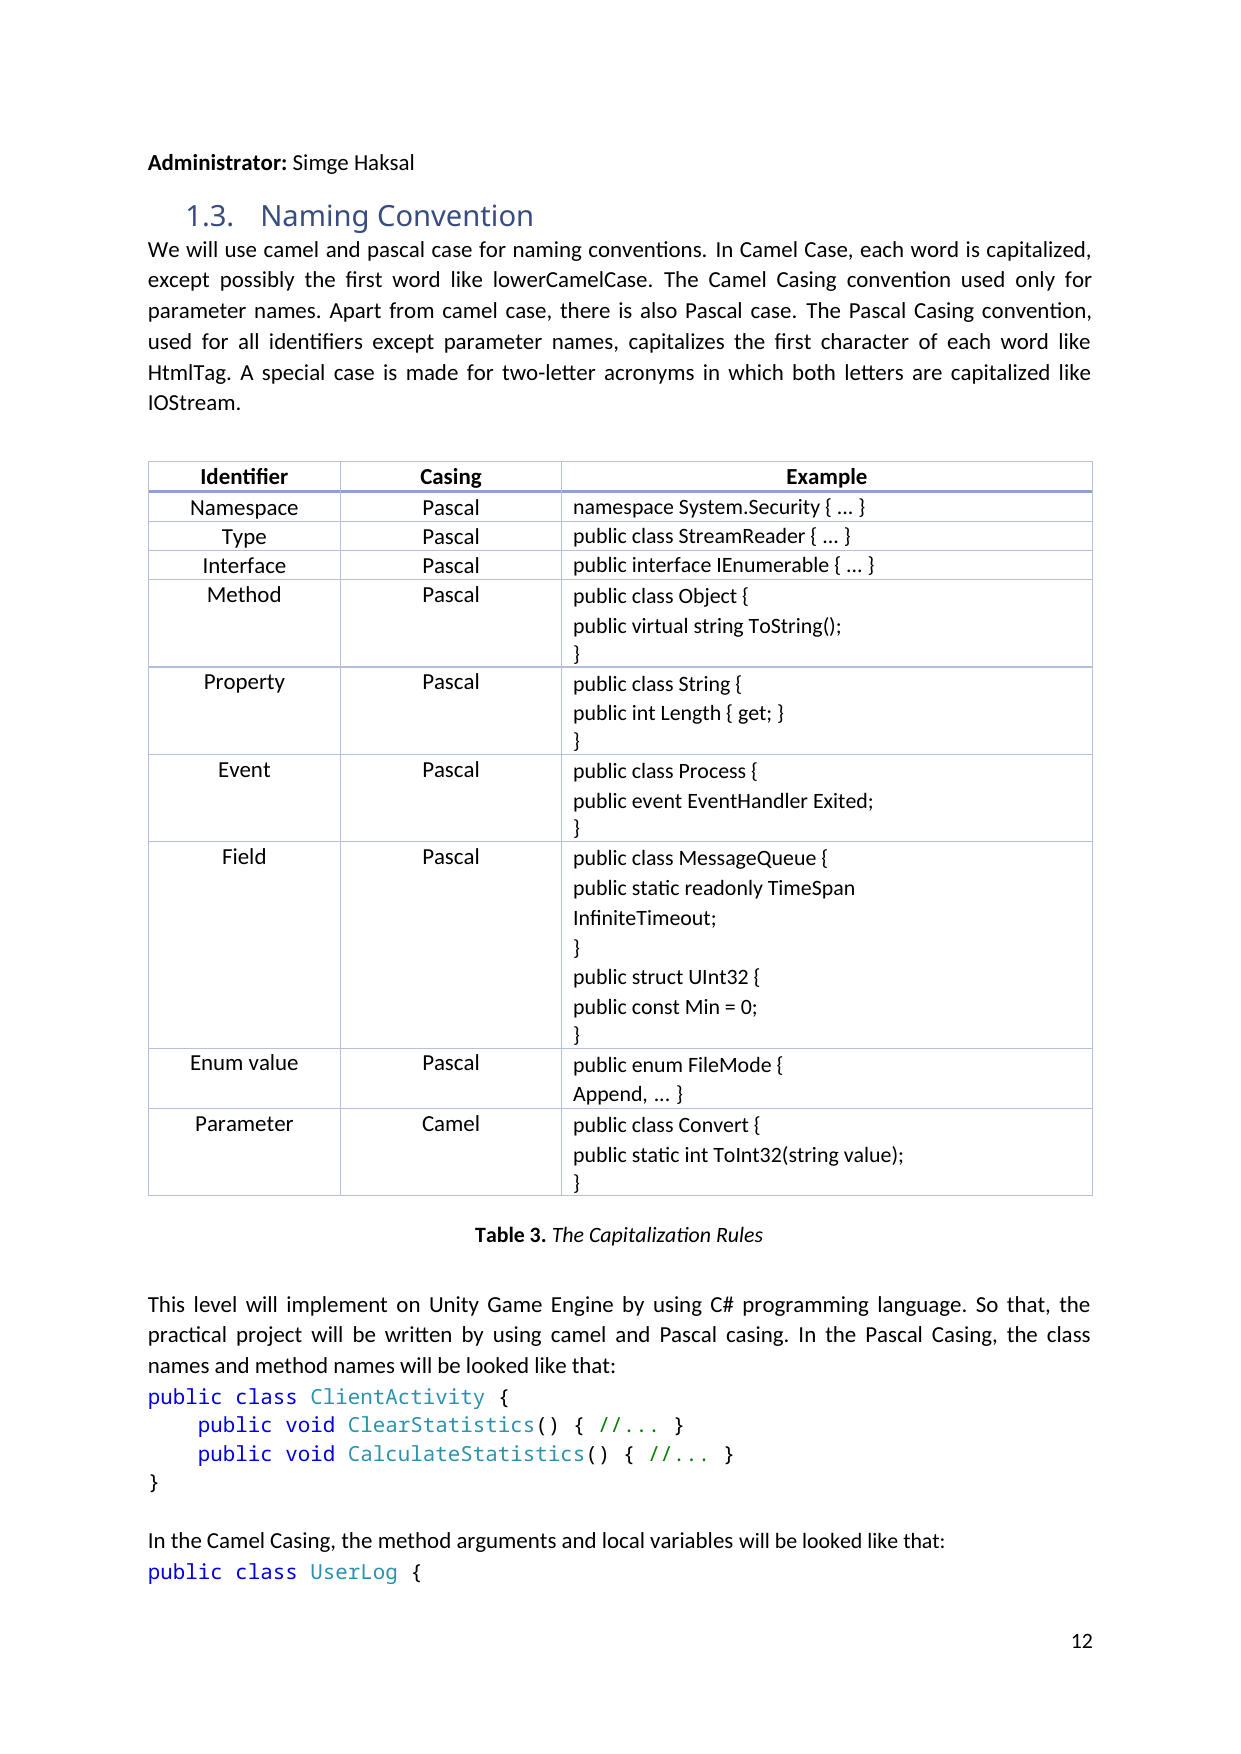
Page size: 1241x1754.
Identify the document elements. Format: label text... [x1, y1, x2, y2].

table_cell public class Convert { public static int ToInt32(string value); } [562, 1109, 1092, 1195]
table_cell Type [149, 522, 340, 550]
text In the Camel Casing, the method arguments and local variables will be looked like that: [148, 1527, 378, 1554]
text In the Camel Casing, the method arguments and local variables will be looked like that: [734, 1527, 1093, 1554]
table_cell Pascal [341, 522, 561, 550]
table_cell Pascal [341, 668, 561, 754]
table_header Casing [341, 462, 561, 490]
table_cell namespace System.Security { ... } [562, 493, 1092, 521]
table_cell public class StreamReader { ... } [562, 522, 1092, 550]
table_cell Parameter [149, 1109, 340, 1195]
table_cell Event [149, 755, 340, 841]
table_cell Method [149, 580, 340, 666]
text public class ClientActivity { [148, 1382, 1093, 1411]
table_cell Pascal [341, 755, 561, 841]
table_cell public class Process { public event EventHandler Exited; } [562, 755, 1092, 841]
table_cell public class Object { public virtual string ToString(); } [562, 580, 1092, 666]
text public void ClearStatistics() { //... } [148, 1411, 1093, 1439]
table_cell Pascal [341, 493, 561, 521]
table_header Example [562, 462, 1092, 490]
text public void CalculateStatistics() { //... } [148, 1439, 1093, 1467]
table_header Identifier [149, 462, 340, 490]
subtitle Naming Convention [185, 195, 1093, 235]
text This level will implement on Unity Game Engine by using C# programming language. So that, the practical project will be written by using camel and Pascal casing. In the Pascal Casing, the class names and method names will be looked like that: [148, 1290, 1093, 1379]
text } [148, 1467, 1093, 1496]
text public class UserLog { [148, 1557, 1093, 1586]
text We will use camel and pascal case for naming conventions. In Camel Case, each word is capitalized, except possibly the first word like lowerCamelCase. The Camel Casing convention used only for parameter names. Apart from camel case, there is also Pascal case. The Pascal Casing convention, used for all identifiers except parameter names, capitalizes the first character of each word like HtmlTag. A special case is made for two-letter acronyms in which both letters are capitalized like IOStream. [148, 293, 1093, 327]
table_cell public enum FileMode { Append, ... } [562, 1049, 1092, 1108]
table_cell Field [149, 842, 340, 1047]
table_cell public interface IEnumerable { ... } [562, 551, 1092, 579]
table_cell Interface [149, 551, 340, 579]
table_cell public class String { public int Length { get; } } [562, 668, 1092, 754]
table_cell Namespace [149, 493, 340, 521]
table_cell Enum value [149, 1049, 340, 1108]
table_cell Property [149, 668, 340, 754]
table_cell public class MessageQueue { public static readonly TimeSpan InfiniteTimeout; } public struct UInt32 { public const Min = 0; } [562, 842, 1092, 1047]
table_cell Pascal [341, 551, 561, 579]
table_cell Camel [341, 1109, 561, 1195]
table_cell Pascal [341, 1049, 561, 1108]
text Administrator: Simge Haksal [148, 148, 1093, 176]
table_cell Pascal [341, 580, 561, 666]
table_cell Pascal [341, 842, 561, 1047]
text Table 3. The Capitalization Rules [148, 1221, 1093, 1248]
